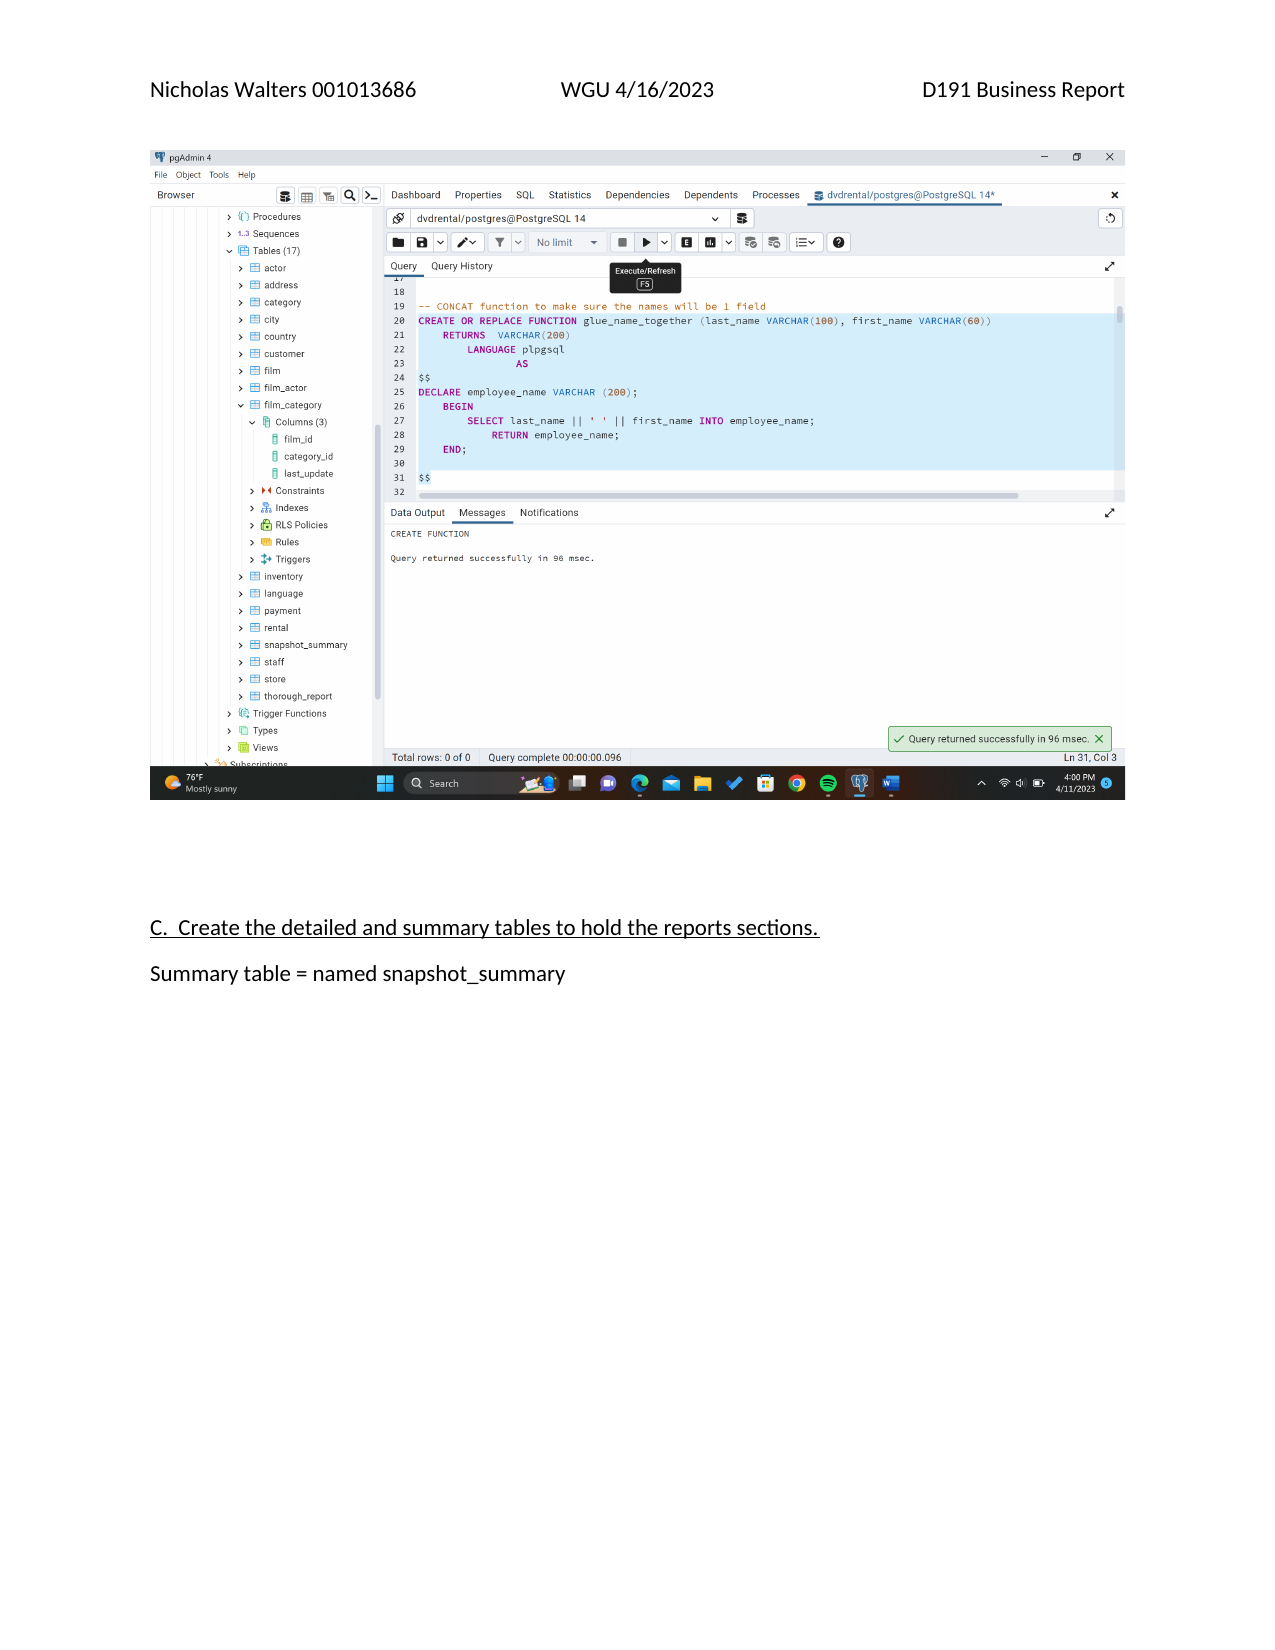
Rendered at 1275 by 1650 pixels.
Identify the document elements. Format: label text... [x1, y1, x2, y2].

text Summary table = named snapshot_summary [150, 959, 1125, 987]
picture [150, 150, 1125, 800]
text C. Create the detailed and summary tables to hold the reports sections. [150, 913, 1125, 941]
